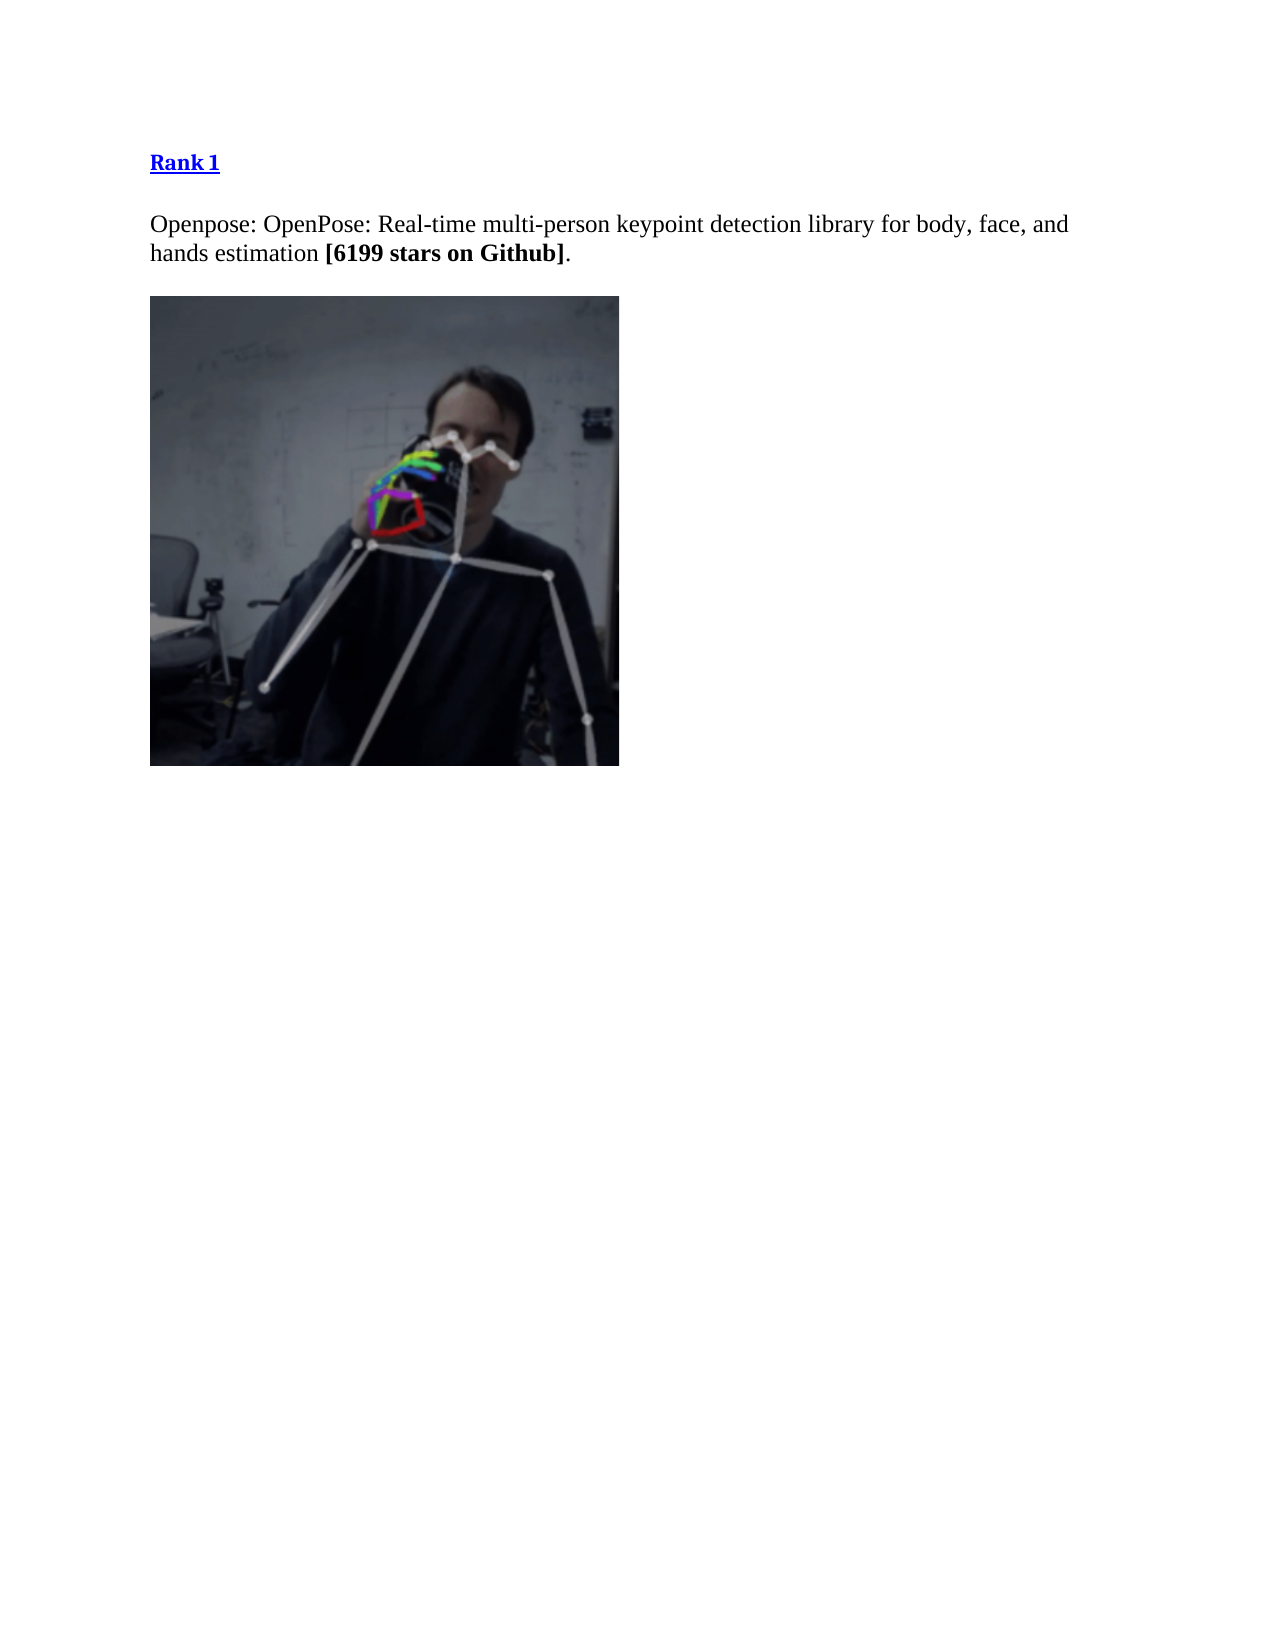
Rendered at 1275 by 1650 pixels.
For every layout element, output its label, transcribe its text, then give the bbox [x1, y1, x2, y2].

subtitle Rank 1 [150, 150, 1125, 176]
picture [150, 296, 620, 766]
text Openpose: OpenPose: Real-time multi-person keypoint detection library for body, face, and hands estimation [6199 stars on Github]. [150, 209, 1125, 267]
